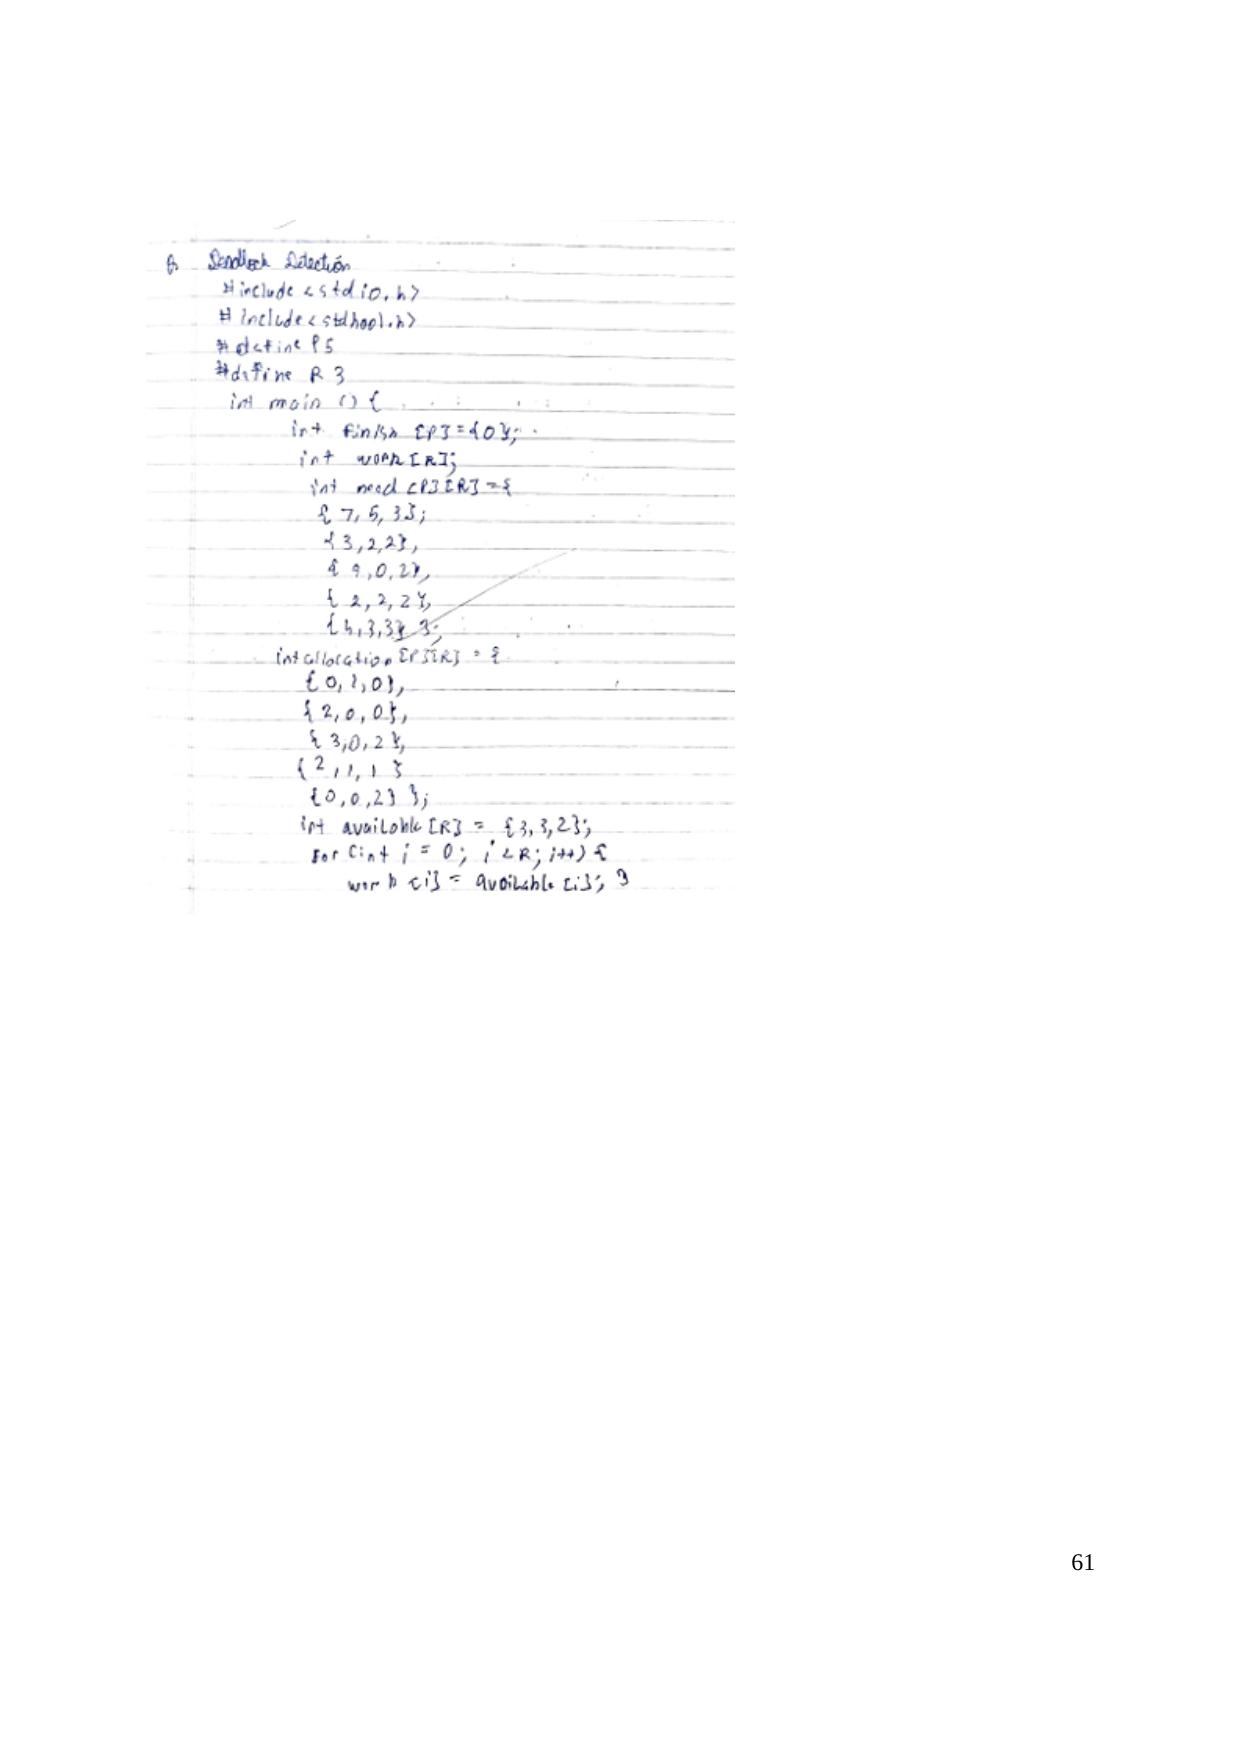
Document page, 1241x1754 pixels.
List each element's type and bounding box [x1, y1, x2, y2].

picture [146, 220, 735, 916]
